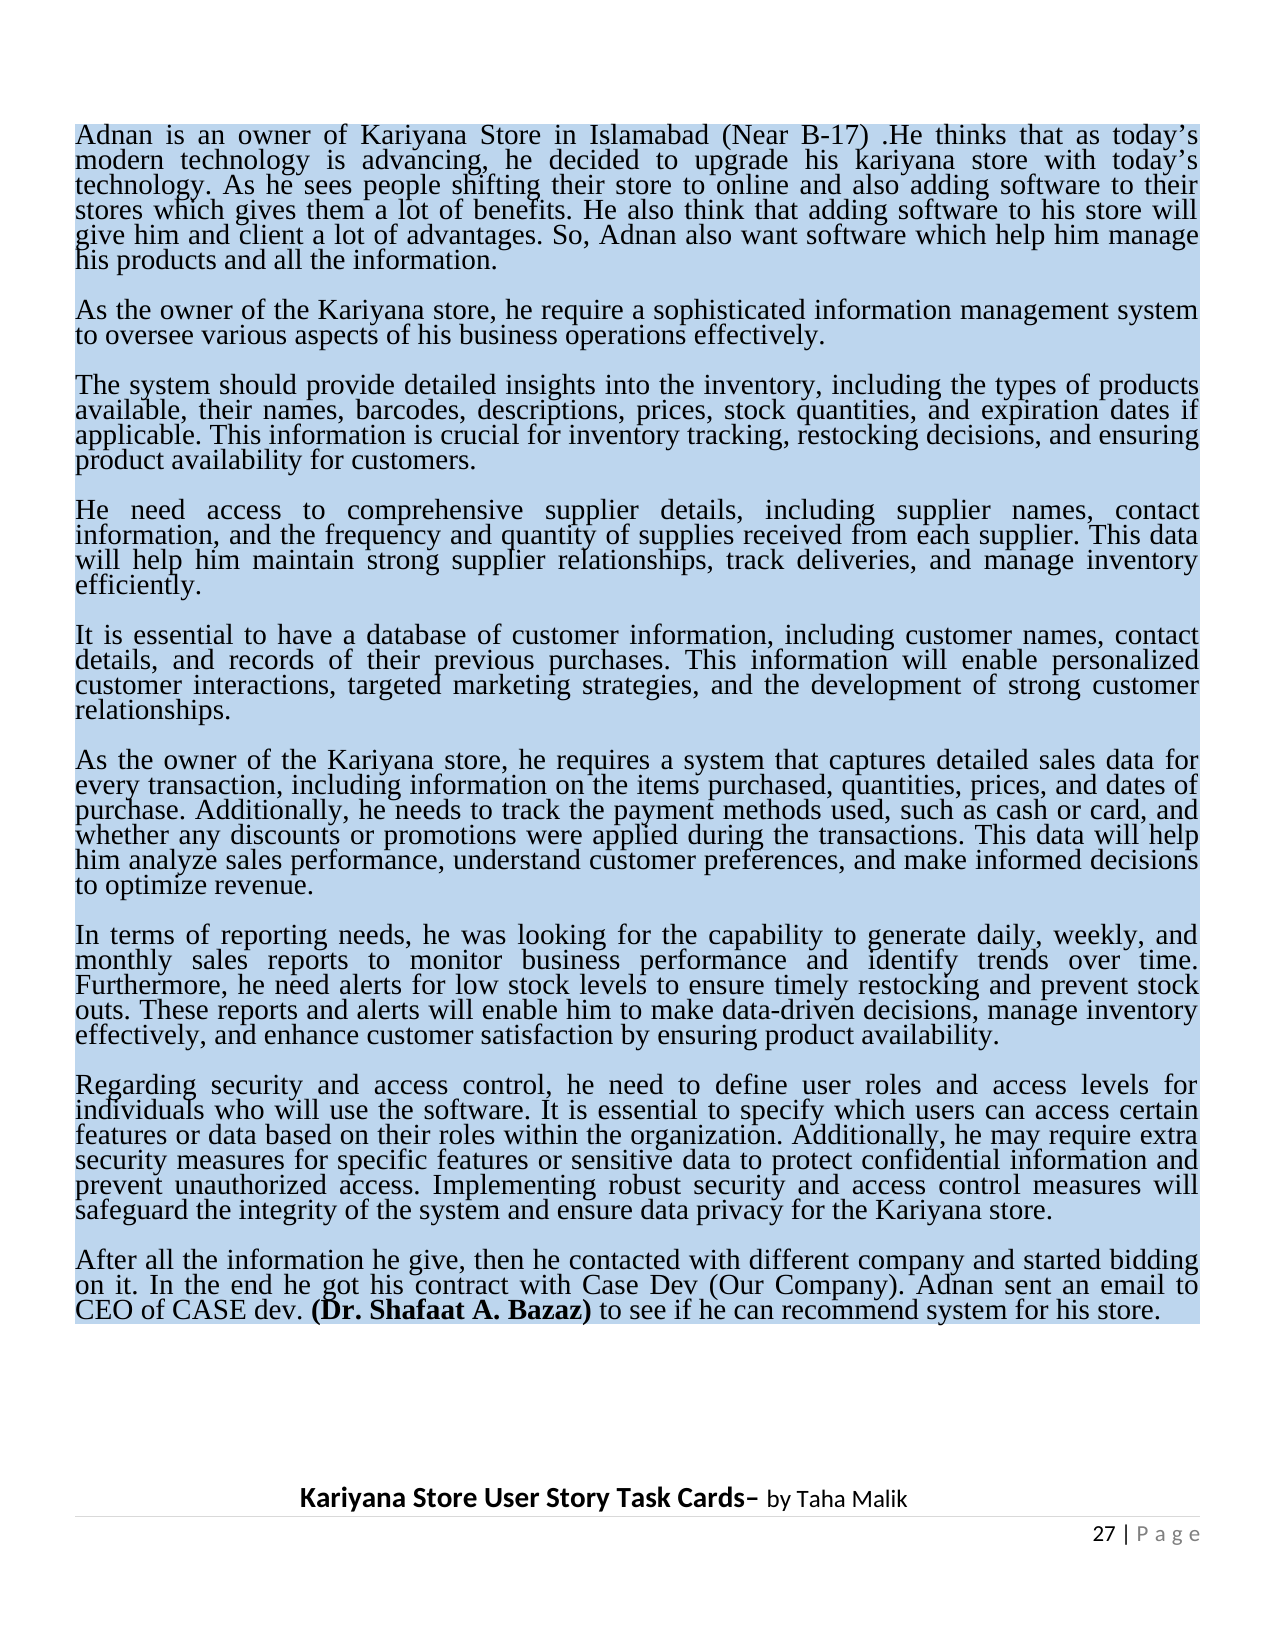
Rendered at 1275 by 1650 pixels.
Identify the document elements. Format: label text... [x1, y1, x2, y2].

list The system should provide detailed insights into the inventory, including the types of products available, their names, barcodes, descriptions, prices, stock quantities, and expiration dates if applicable. This information is crucial for inventory tracking, restocking decisions, and ensuring product availability for customers. [75, 374, 1200, 474]
text Kariyana Store User Story Task Cards– by Taha Malik [300, 1479, 1200, 1514]
list As the owner of the Kariyana store, he require a sophisticated information management system to oversee various aspects of his business operations effectively. [75, 299, 1200, 349]
list After all the information he give, then he contacted with different company and started bidding on it. In the end he got his contract with Case Dev (Our Company). Adnan sent an email to CEO of CASE dev. (Dr. Shafaat A. Bazaz) to see if he can recommend system for his store. [75, 1249, 1200, 1324]
list Adnan is an owner of Kariyana Store in Islamabad (Near B-17) .He thinks that as today’s modern technology is advancing, he decided to upgrade his kariyana store with today’s technology. As he sees people shifting their store to online and also adding software to their stores which gives them a lot of benefits. He also think that adding software to his store will give him and client a lot of advantages. So, Adnan also want software which help him manage his products and all the information. [75, 124, 1200, 274]
list It is essential to have a database of customer information, including customer names, contact details, and records of their previous purchases. This information will enable personalized customer interactions, targeted marketing strategies, and the development of strong customer relationships. [75, 624, 1200, 724]
list As the owner of the Kariyana store, he requires a system that captures detailed sales data for every transaction, including information on the items purchased, quantities, prices, and dates of purchase. Additionally, he needs to track the payment methods used, such as cash or card, and whether any discounts or promotions were applied during the transactions. This data will help him analyze sales performance, understand customer preferences, and make informed decisions to optimize revenue. [75, 749, 1200, 899]
list Regarding security and access control, he need to define user roles and access levels for individuals who will use the software. It is essential to specify which users can access certain features or data based on their roles within the organization. Additionally, he may require extra security measures for specific features or sensitive data to protect confidential information and prevent unauthorized access. Implementing robust security and access control measures will safeguard the integrity of the system and ensure data privacy for the Kariyana store. [75, 1074, 1200, 1224]
list In terms of reporting needs, he was looking for the capability to generate daily, weekly, and monthly sales reports to monitor business performance and identify trends over time. Furthermore, he need alerts for low stock levels to ensure timely restocking and prevent stock outs. These reports and alerts will enable him to make data-driven decisions, manage inventory effectively, and enhance customer satisfaction by ensuring product availability. [75, 924, 1200, 1049]
list He need access to comprehensive supplier details, including supplier names, contact information, and the frequency and quantity of supplies received from each supplier. This data will help him maintain strong supplier relationships, track deliveries, and manage inventory efficiently. [75, 499, 1200, 599]
